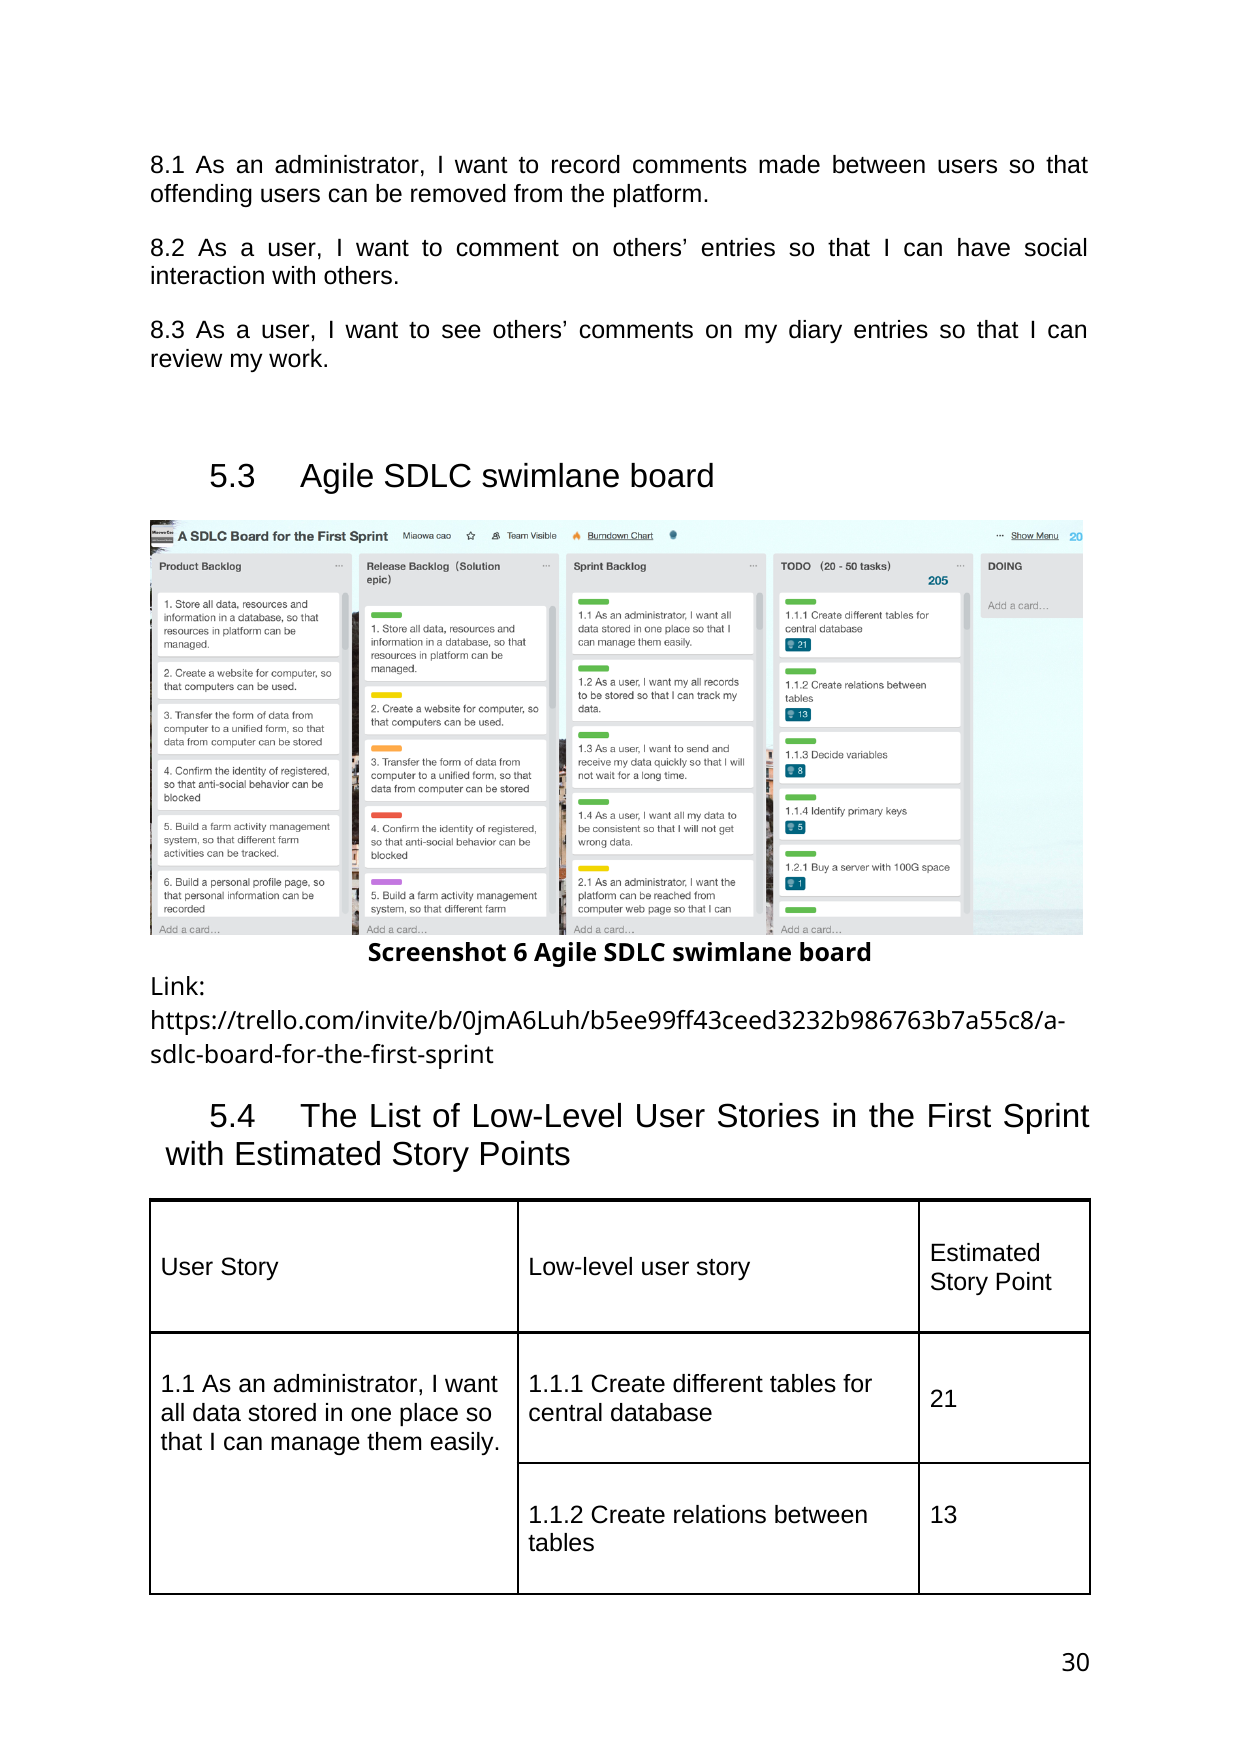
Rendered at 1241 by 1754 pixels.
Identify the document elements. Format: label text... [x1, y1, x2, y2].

table_header User Story [151, 1202, 517, 1331]
subtitle The List of Low-Level User Stories in the First Sprint with Estimated Story Points [165, 1096, 1090, 1173]
table_cell 13 [920, 1464, 1089, 1592]
table_cell 1.1.2 Create relations between tables [519, 1464, 918, 1592]
text 8.1 As an administrator, I want to record comments made between users so that offending users can be removed from the platform. [150, 150, 1090, 207]
table_cell 21 [920, 1334, 1089, 1462]
table_cell 1.1 As an administrator, I want all data stored in one place so that I can manage them easily. [151, 1334, 517, 1592]
text Screenshot 6 Agile SDLC swimlane board [150, 934, 1090, 968]
subtitle Agile SDLC swimlane board [165, 457, 1090, 495]
table_cell 1.1.1 Create different tables for central database [519, 1334, 918, 1462]
table_header Estimated Story Point [920, 1202, 1089, 1331]
text 8.3 As a user, I want to see others’ comments on my diary entries so that I can review my work. [150, 315, 1090, 372]
picture [150, 520, 1083, 935]
text 8.2 As a user, I want to comment on others’ entries so that I can have social interaction with others. [150, 232, 1090, 290]
table_header Low-level user story [519, 1202, 918, 1331]
text Link: https://trello.com/invite/b/0jmA6Luh/b5ee99ff43ceed3232b986763b7a55c8/a-sdlc-board-for-the-first-sprint [150, 968, 1090, 1071]
